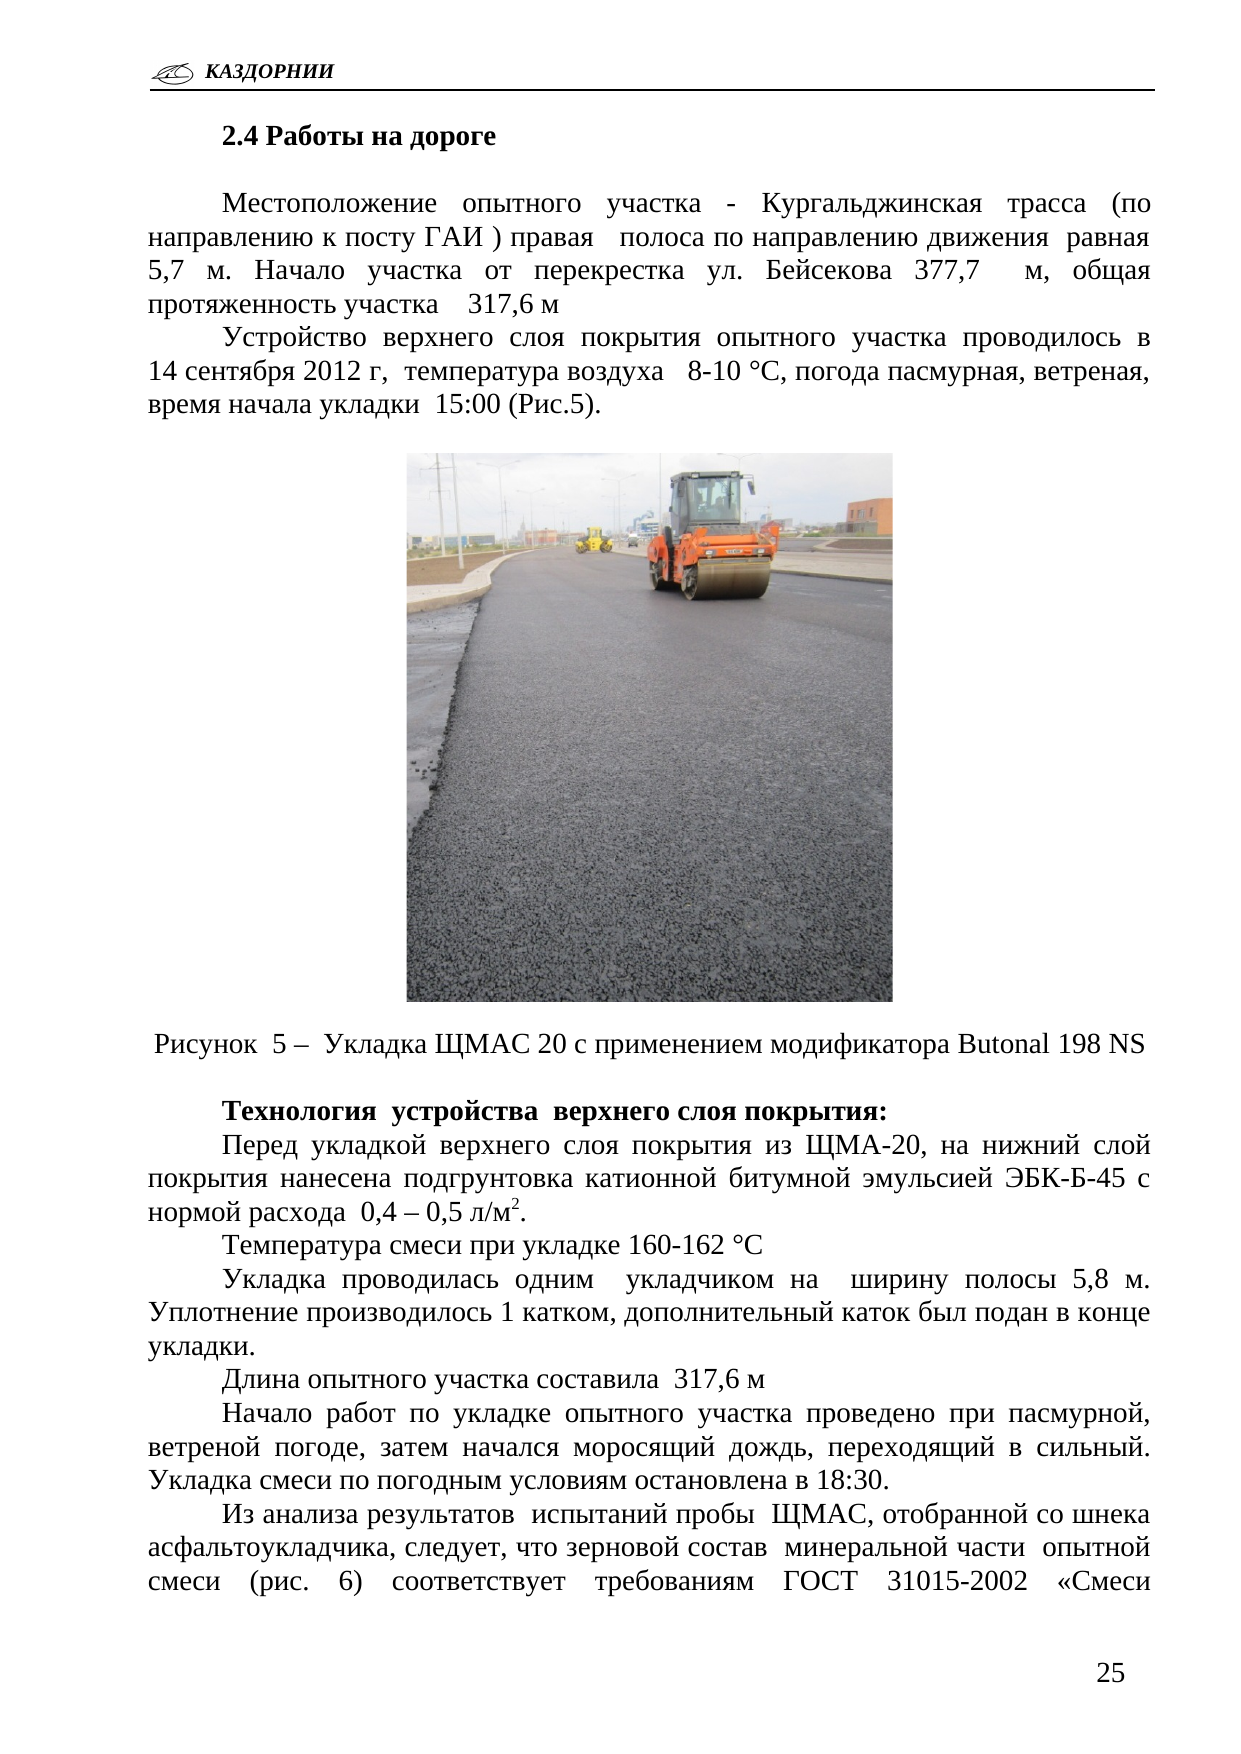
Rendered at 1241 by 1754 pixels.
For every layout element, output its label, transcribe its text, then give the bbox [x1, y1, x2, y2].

text Устройство верхнего слоя покрытия опытного участка проводилось в 14 сентября 2012 г, температура воздуха 8-10 °С, погода пасмурная, ветреная, время начала укладки 15:00 (Рис.5). [148, 319, 1152, 420]
text Укладка проводилась одним укладчиком на ширину полосы 5,8 м. Уплотнение производилось 1 катком, дополнительный каток был подан в конце укладки. [148, 1261, 1152, 1362]
text Начало работ по укладке опытного участка проведено при пасмурной, ветреной погоде, затем начался моросящий дождь, переходящий в сильный. Укладка смеси по погодным условиям остановлена в 18:30. [148, 1395, 1152, 1496]
text 2.4 Работы на дороге [148, 118, 1152, 152]
text Рисунок 5 – Укладка ЩМАС 20 с применением модификатора Butonal 198 NS [148, 1026, 1152, 1060]
text Температура смеси при укладке 160-162 °С [148, 1227, 1152, 1261]
text Местоположение опытного участка - Кургальджинская трасса (по направлению к посту ГАИ ) правая полоса по направлению движения равная 5,7 м. Начало участка от перекрестка ул. Бейсекова 377,7 м, общая протяженность участка 317,6 м [148, 185, 1152, 319]
text Длина опытного участка составила 317,6 м [148, 1362, 1152, 1395]
picture [406, 453, 893, 1002]
text Технология устройства верхнего слоя покрытия: [148, 1093, 1152, 1127]
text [148, 1496, 1152, 1596]
picture [149, 60, 195, 89]
text Перед укладкой верхнего слоя покрытия из ЩМА-20, на нижний слой покрытия нанесена подгрунтовка катионной битумной эмульсией ЭБК-Б-45 с нормой расхода 0,4 – 0,5 л/м2. [148, 1127, 1152, 1227]
